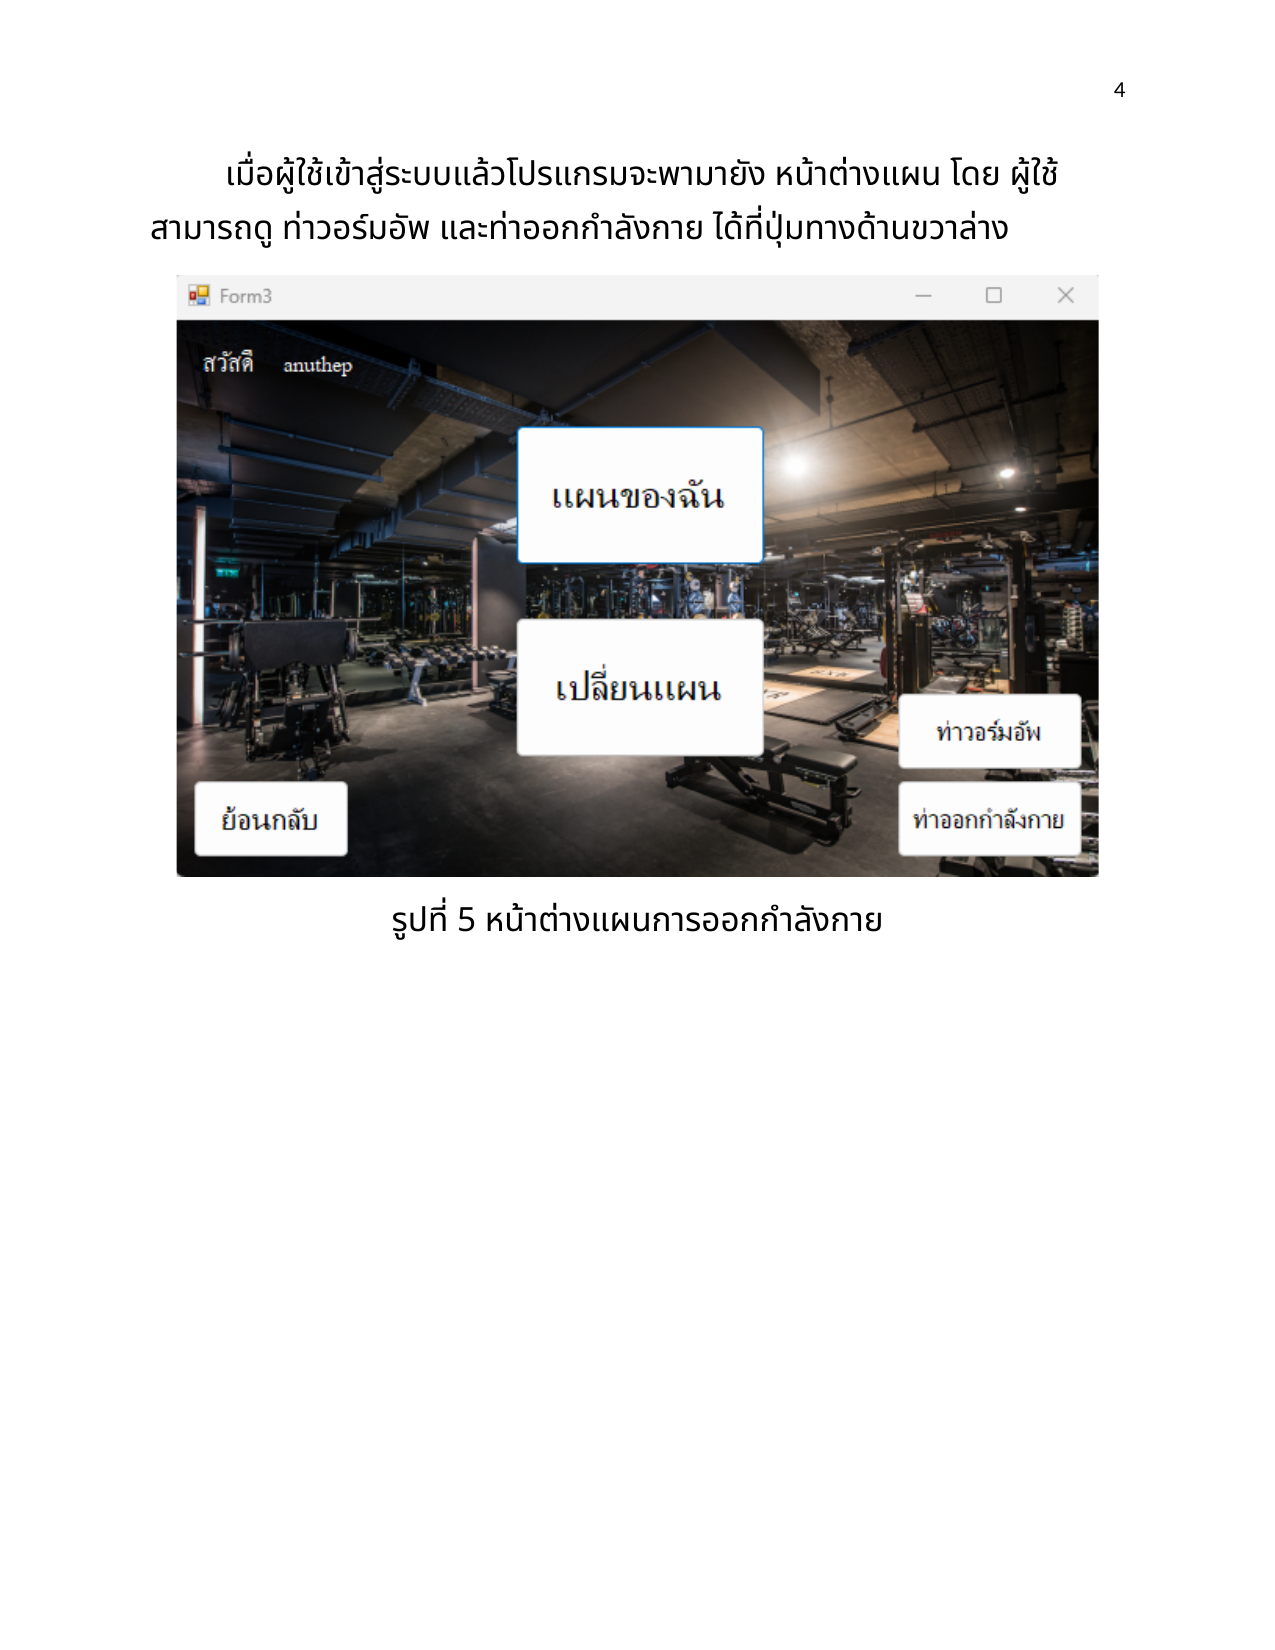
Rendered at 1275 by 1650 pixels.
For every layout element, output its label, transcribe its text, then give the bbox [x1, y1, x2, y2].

picture [176, 275, 1099, 877]
text เมื่อผู้ใช้เข้าสู่ระบบแล้วโปรแกรมจะพามายัง หน้าต่างแผน โดย ผู้ใช้สามารถดู ท่าวอร์มอัพ และท่าออกกำลังกาย ได้ที่ปุ่มทางด้านขวาล่าง [150, 150, 1125, 255]
text รูปที่ 5 หน้าต่างแผนการออกกำลังกาย [150, 896, 1125, 947]
